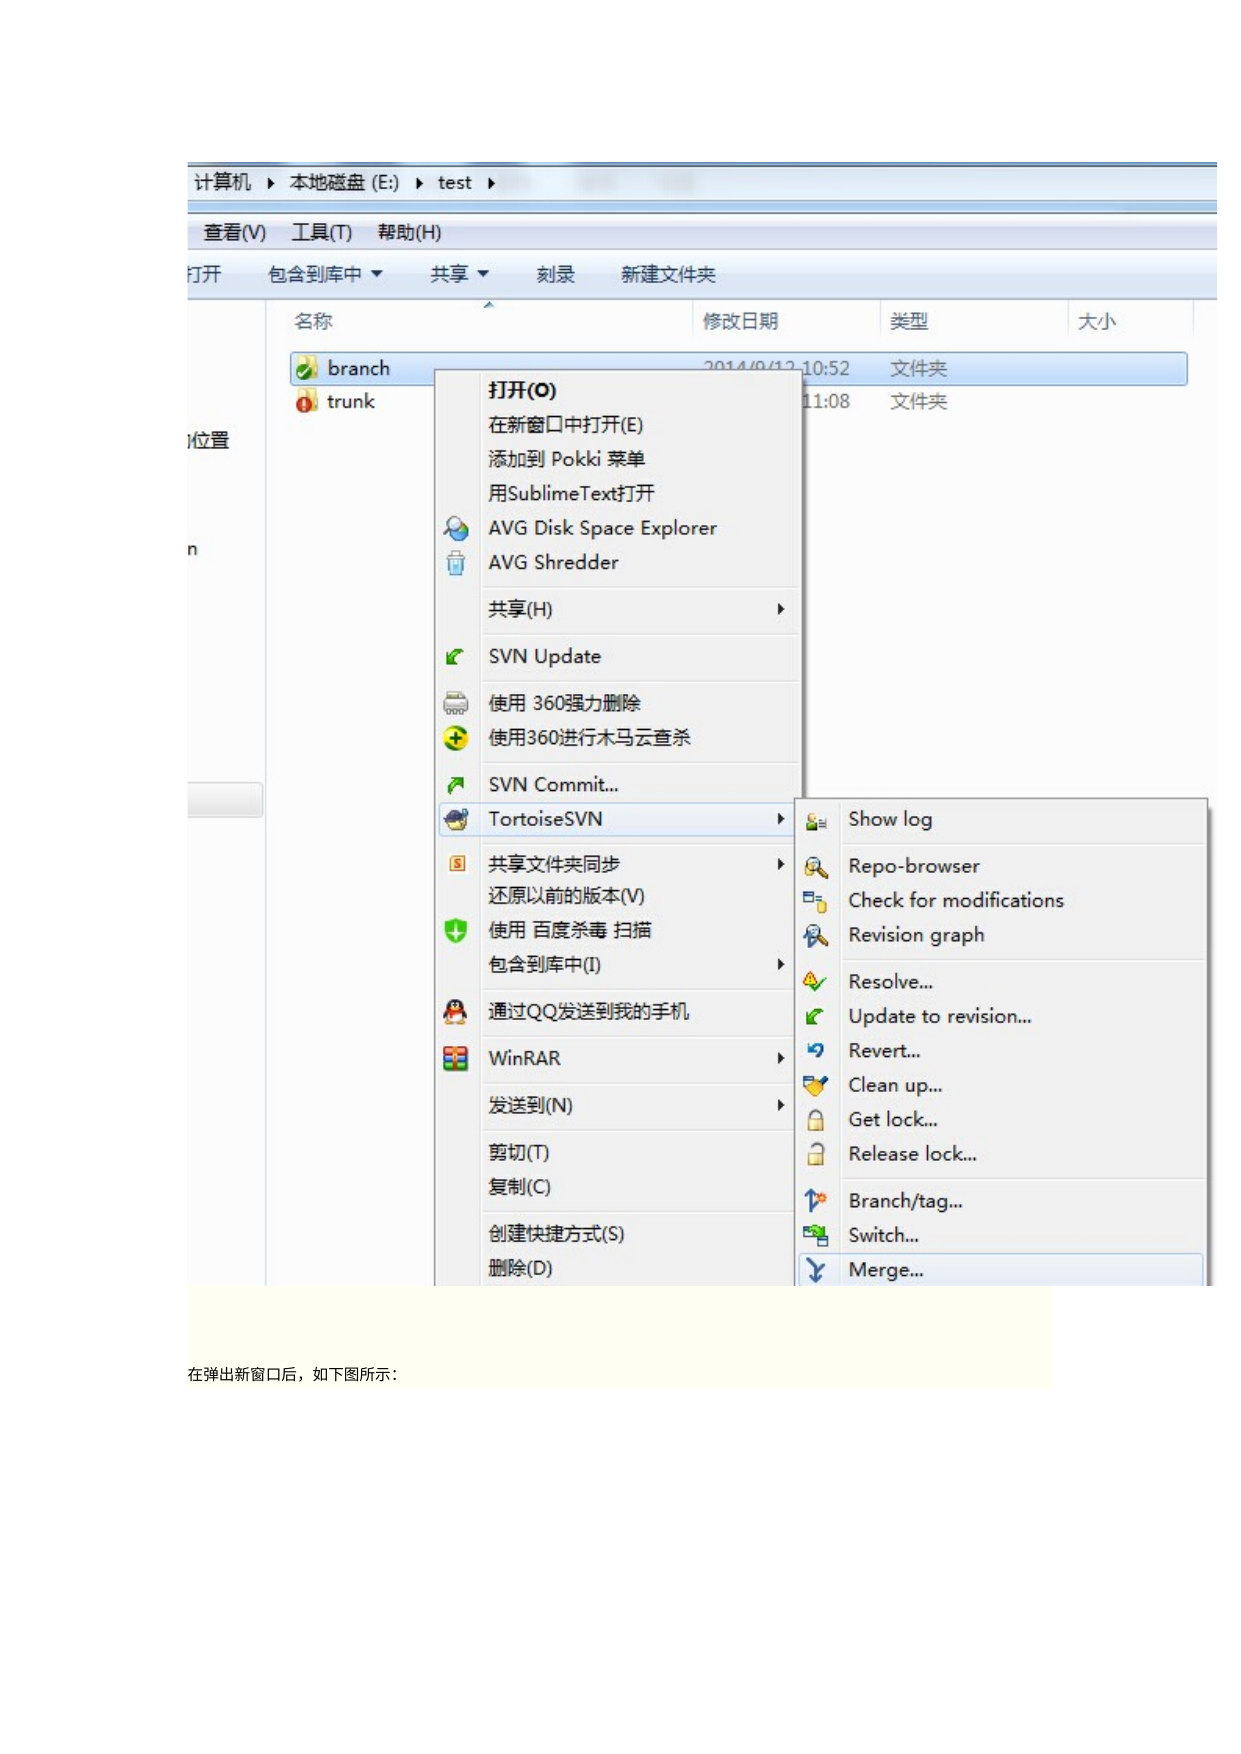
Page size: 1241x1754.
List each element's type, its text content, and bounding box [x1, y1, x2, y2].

text 在弹出新窗口后，如下图所示： [187, 1357, 1053, 1389]
picture [187, 162, 1218, 1286]
